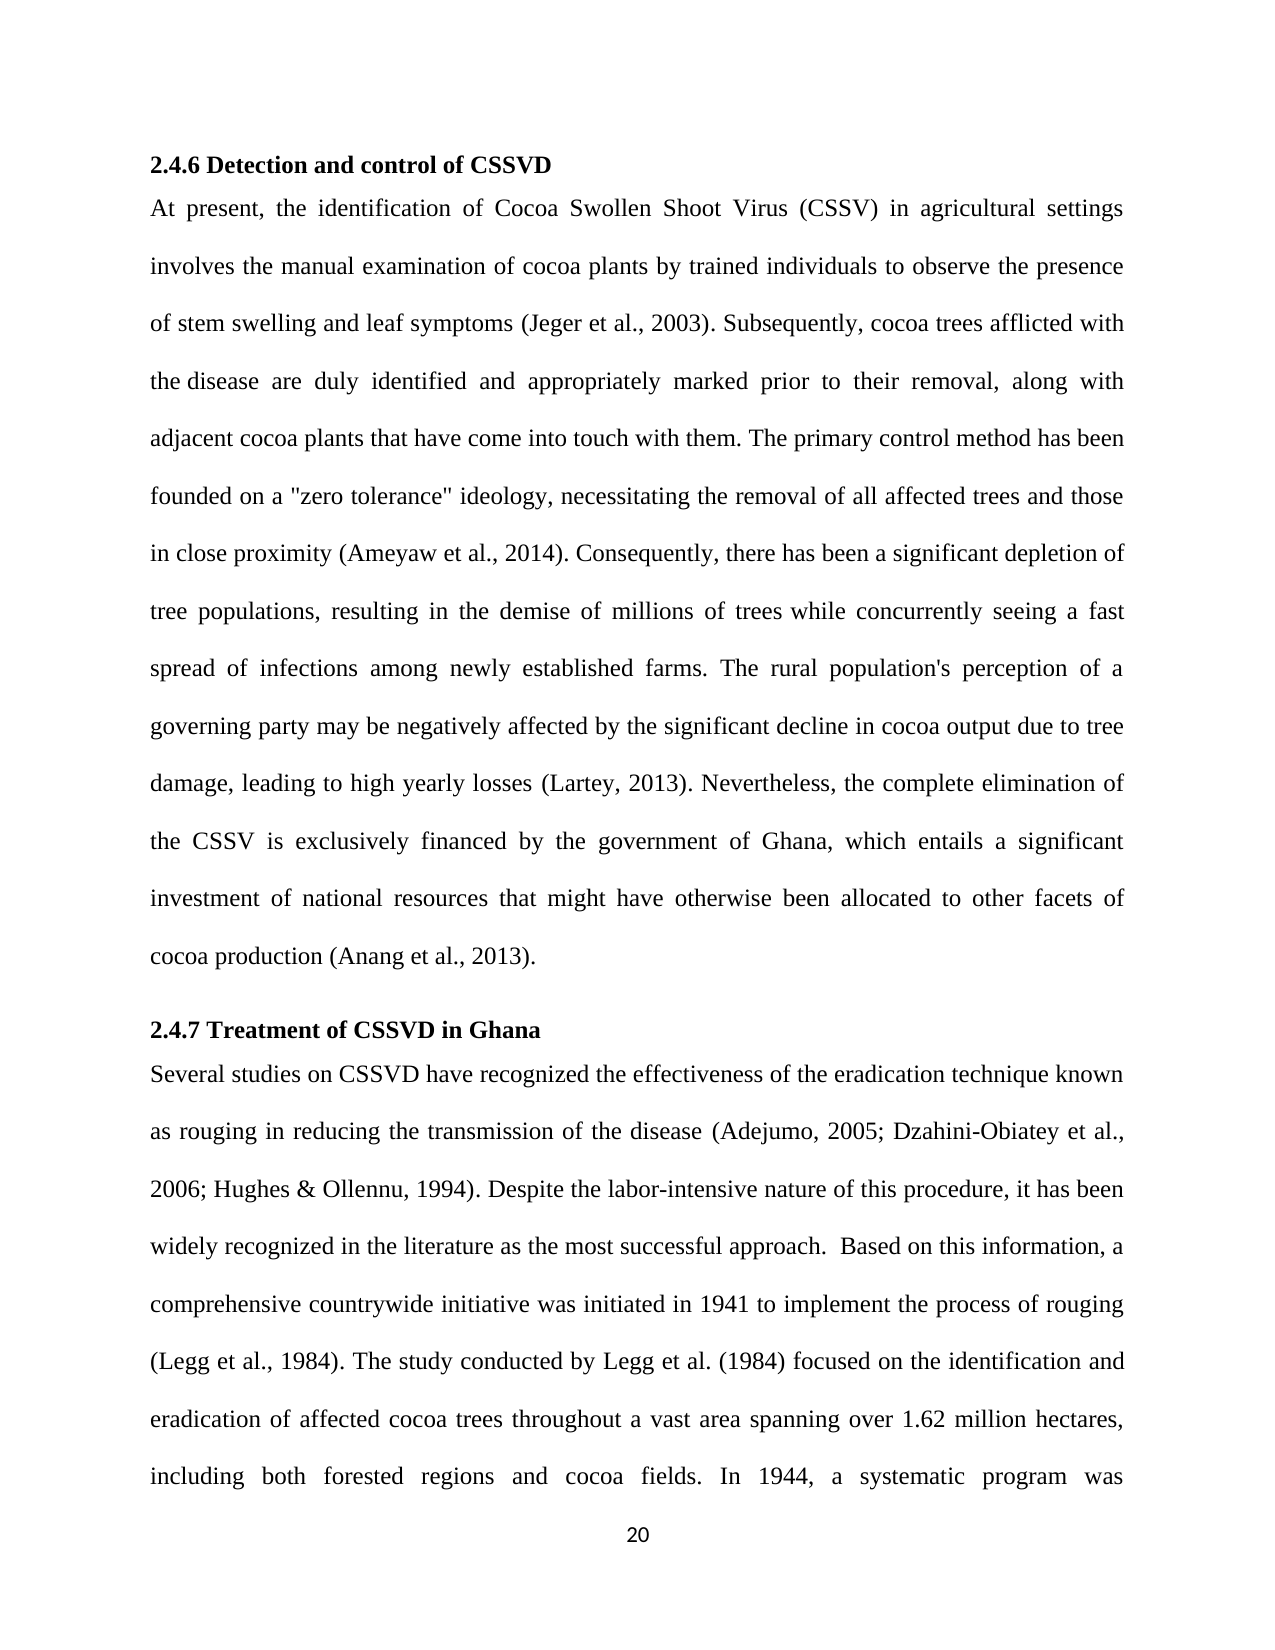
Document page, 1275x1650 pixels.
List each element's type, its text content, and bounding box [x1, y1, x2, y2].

subtitle 2.4.6 Detection and control of CSSVD [150, 150, 1125, 179]
subtitle 2.4.7 Treatment of CSSVD in Ghana [150, 1015, 1125, 1044]
text At present, the identification of Cocoa Swollen Shoot Virus (CSSV) in agricultural settings involves the manual examination of cocoa plants by trained individuals to observe the presence of stem swelling and leaf symptoms (Jeger et al., 2003). Subsequently, cocoa trees afflicted with the disease are duly identified and appropriately marked prior to their removal, along with adjacent cocoa plants that have come into touch with them. The primary control method has been founded on a "zero tolerance" ideology, necessitating the removal of all affected trees and those in close proximity (Ameyaw et al., 2014). Consequently, there has been a significant depletion of tree populations, resulting in the demise of millions of trees while concurrently seeing a fast spread of infections among newly established farms. The rural population's perception of a governing party may be negatively affected by the significant decline in cocoa output due to tree damage, leading to high yearly losses (Lartey, 2013). Nevertheless, the complete elimination of the CSSV is exclusively financed by the government of Ghana, which entails a significant investment of national resources that might have otherwise been allocated to other facets of cocoa production (Anang et al., 2013). [150, 193, 1125, 970]
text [150, 1059, 1125, 1490]
